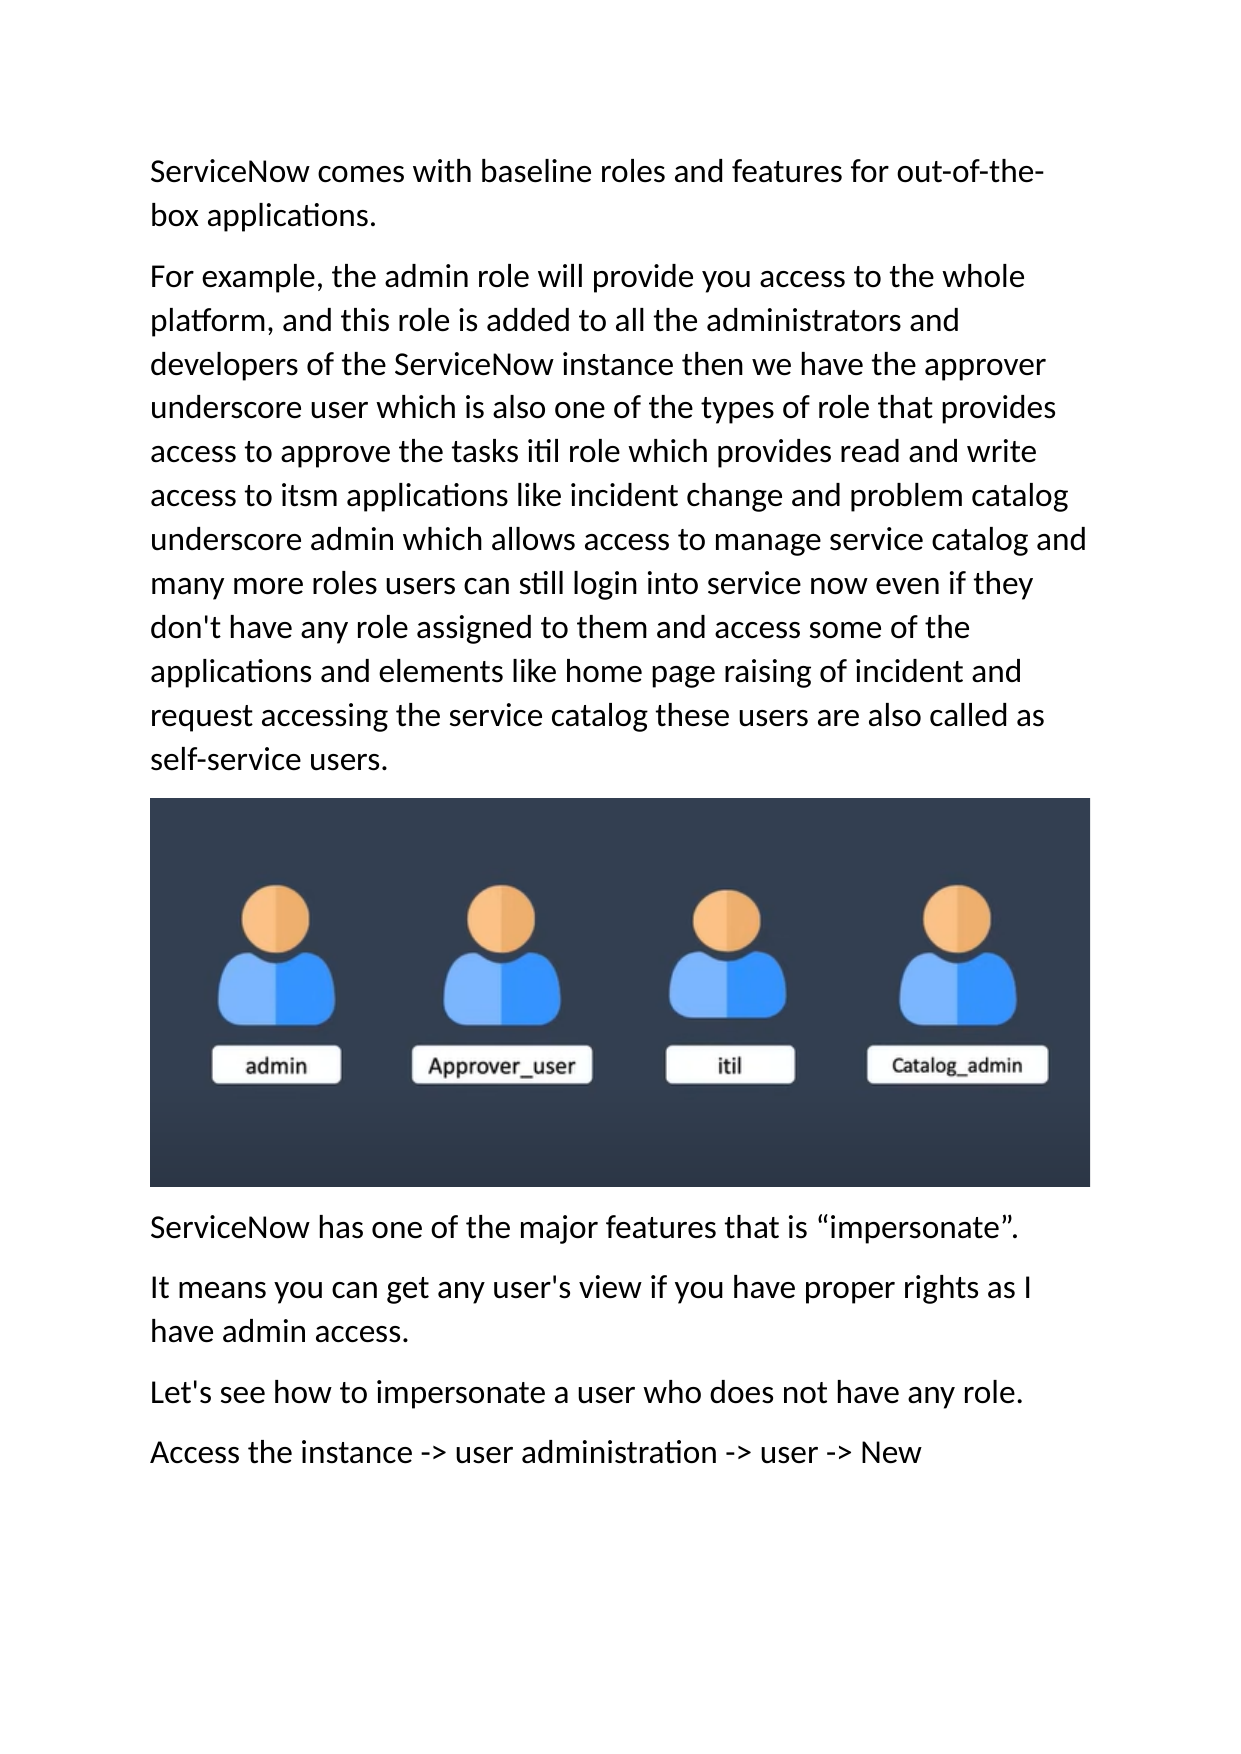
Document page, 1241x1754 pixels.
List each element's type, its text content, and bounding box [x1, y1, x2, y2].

text Access the instance -> user administration -> user -> New [150, 1431, 1090, 1472]
text Let's see how to impersonate a user who does not have any role. [150, 1371, 1090, 1412]
text For example, the admin role will provide you access to the whole platform, and this role is added to all the administrators and developers of the ServiceNow instance then we have the approver underscore user which is also one of the types of role that provides access to approve the tasks itil role which provides read and write access to itsm applications like incident change and problem catalog underscore admin which allows access to manage service catalog and many more roles users can still login into service now even if they don't have any role assigned to them and access some of the applications and elements like home page raising of incident and request accessing the service catalog these users are also called as self-service users. [150, 254, 1090, 779]
text It means you can get any user's view if you have proper rights as I have admin access. [150, 1266, 1090, 1351]
text ServiceNow has one of the major features that is “impersonate”. [150, 1206, 1090, 1246]
picture [150, 798, 1091, 1187]
text ServiceNow comes with baseline roles and features for out-of-the-box applications. [150, 150, 1090, 235]
